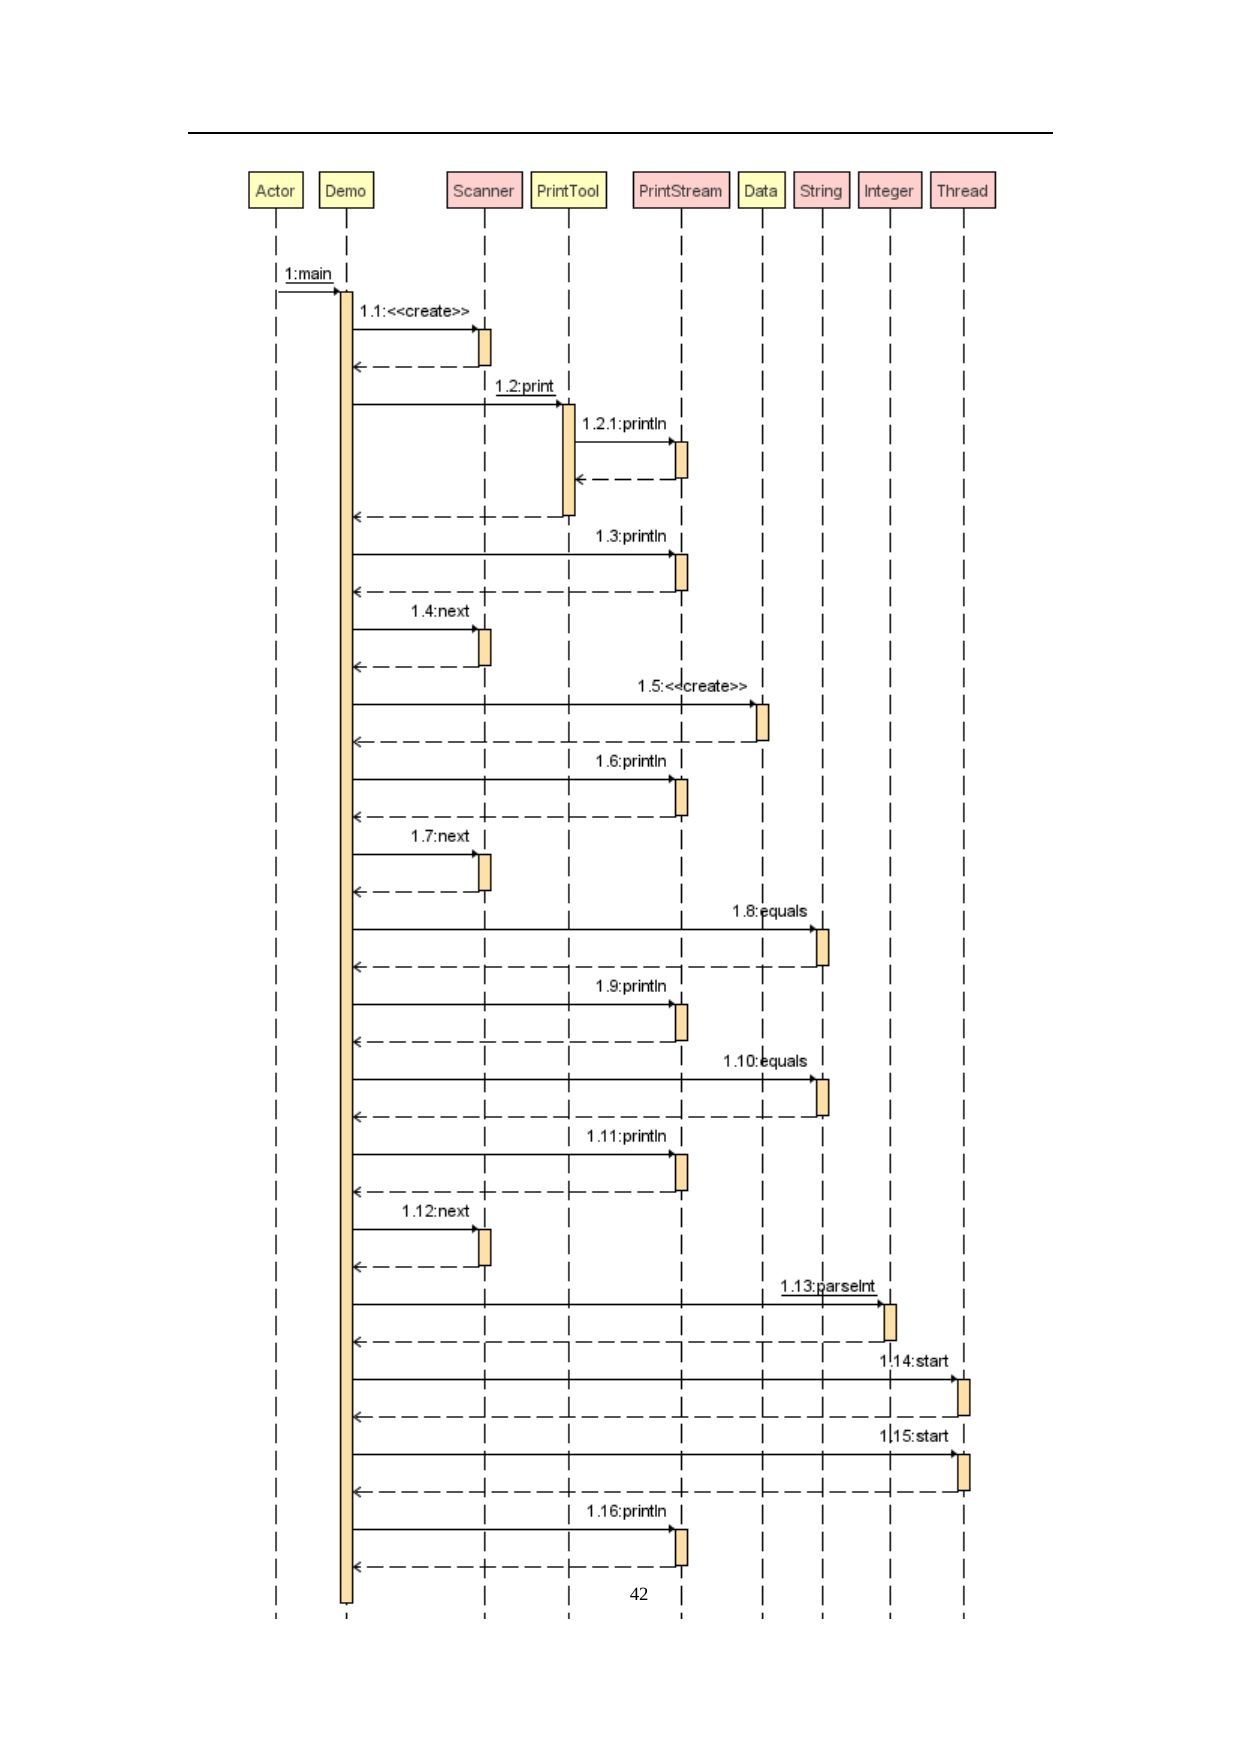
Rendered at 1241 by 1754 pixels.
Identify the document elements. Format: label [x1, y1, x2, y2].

picture [241, 164, 1070, 1619]
